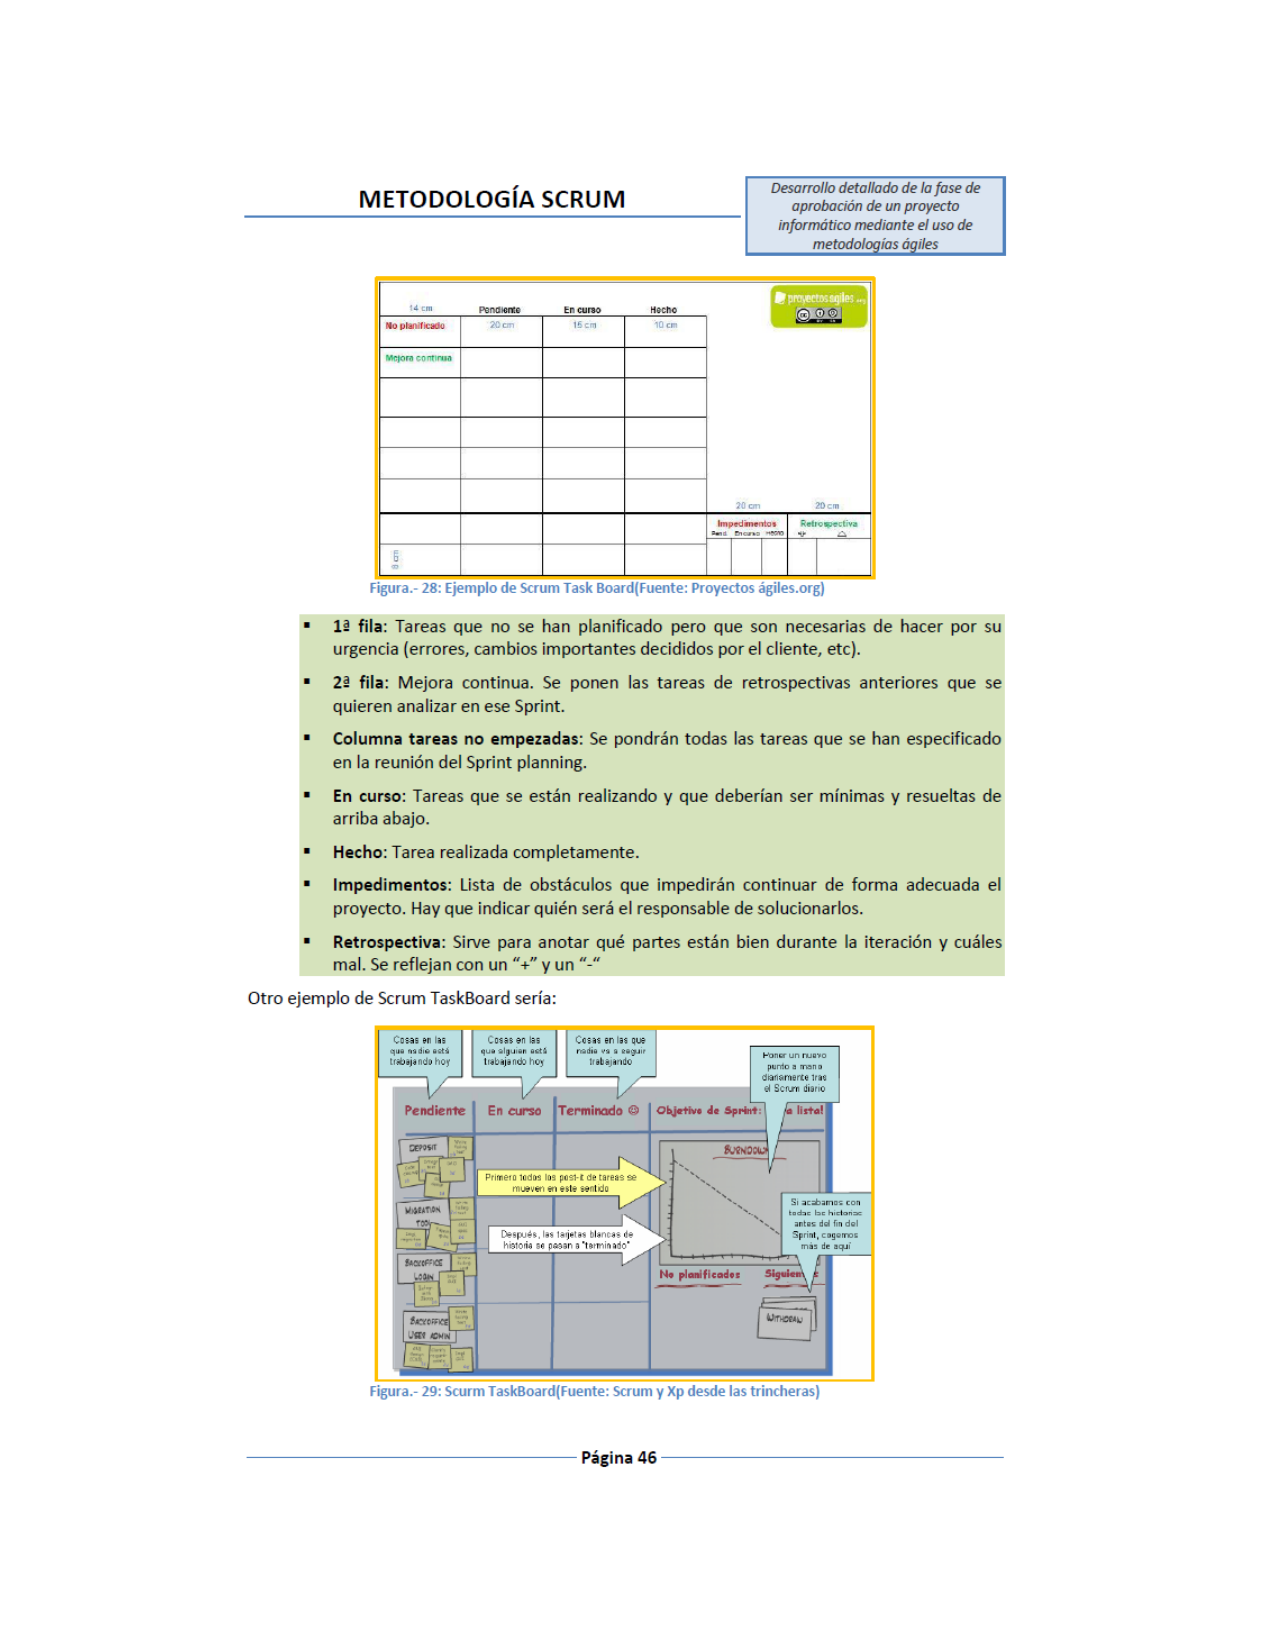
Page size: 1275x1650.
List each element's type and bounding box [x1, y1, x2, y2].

picture [177, 147, 1060, 1503]
